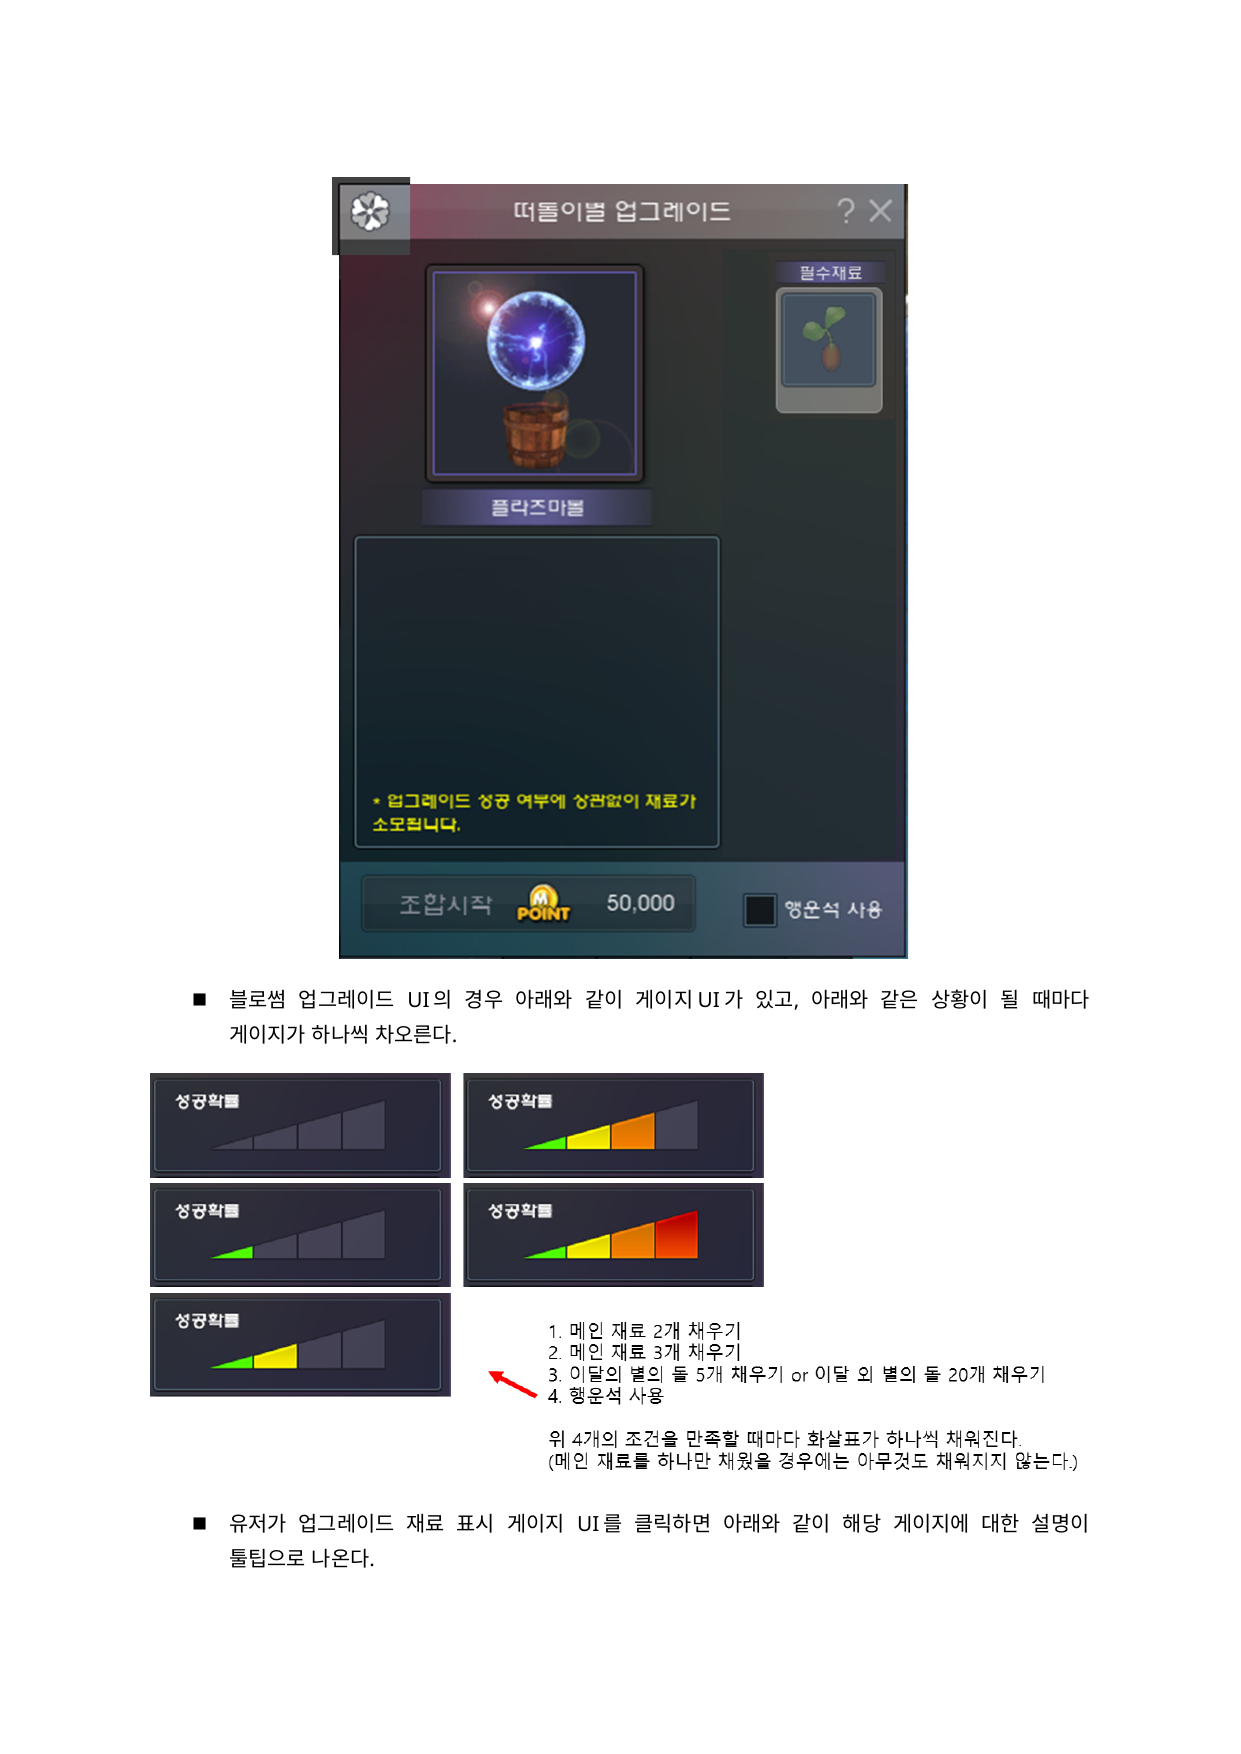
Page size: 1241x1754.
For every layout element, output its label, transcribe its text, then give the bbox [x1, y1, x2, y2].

picture [150, 1073, 1091, 1483]
list 유저가 업그레이드 재료 표시 게이지 UI를 클릭하면 아래와 같이 해당 게이지에 대한 설명이 툴팁으로 나온다. [192, 1508, 1090, 1573]
list 블로썸 업그레이드 UI의 경우 아래와 같이 게이지UI가 있고, 아래와 같은 상황이 될 때마다 게이지가 하나씩 차오른다. [192, 983, 1090, 1048]
picture [332, 177, 909, 959]
